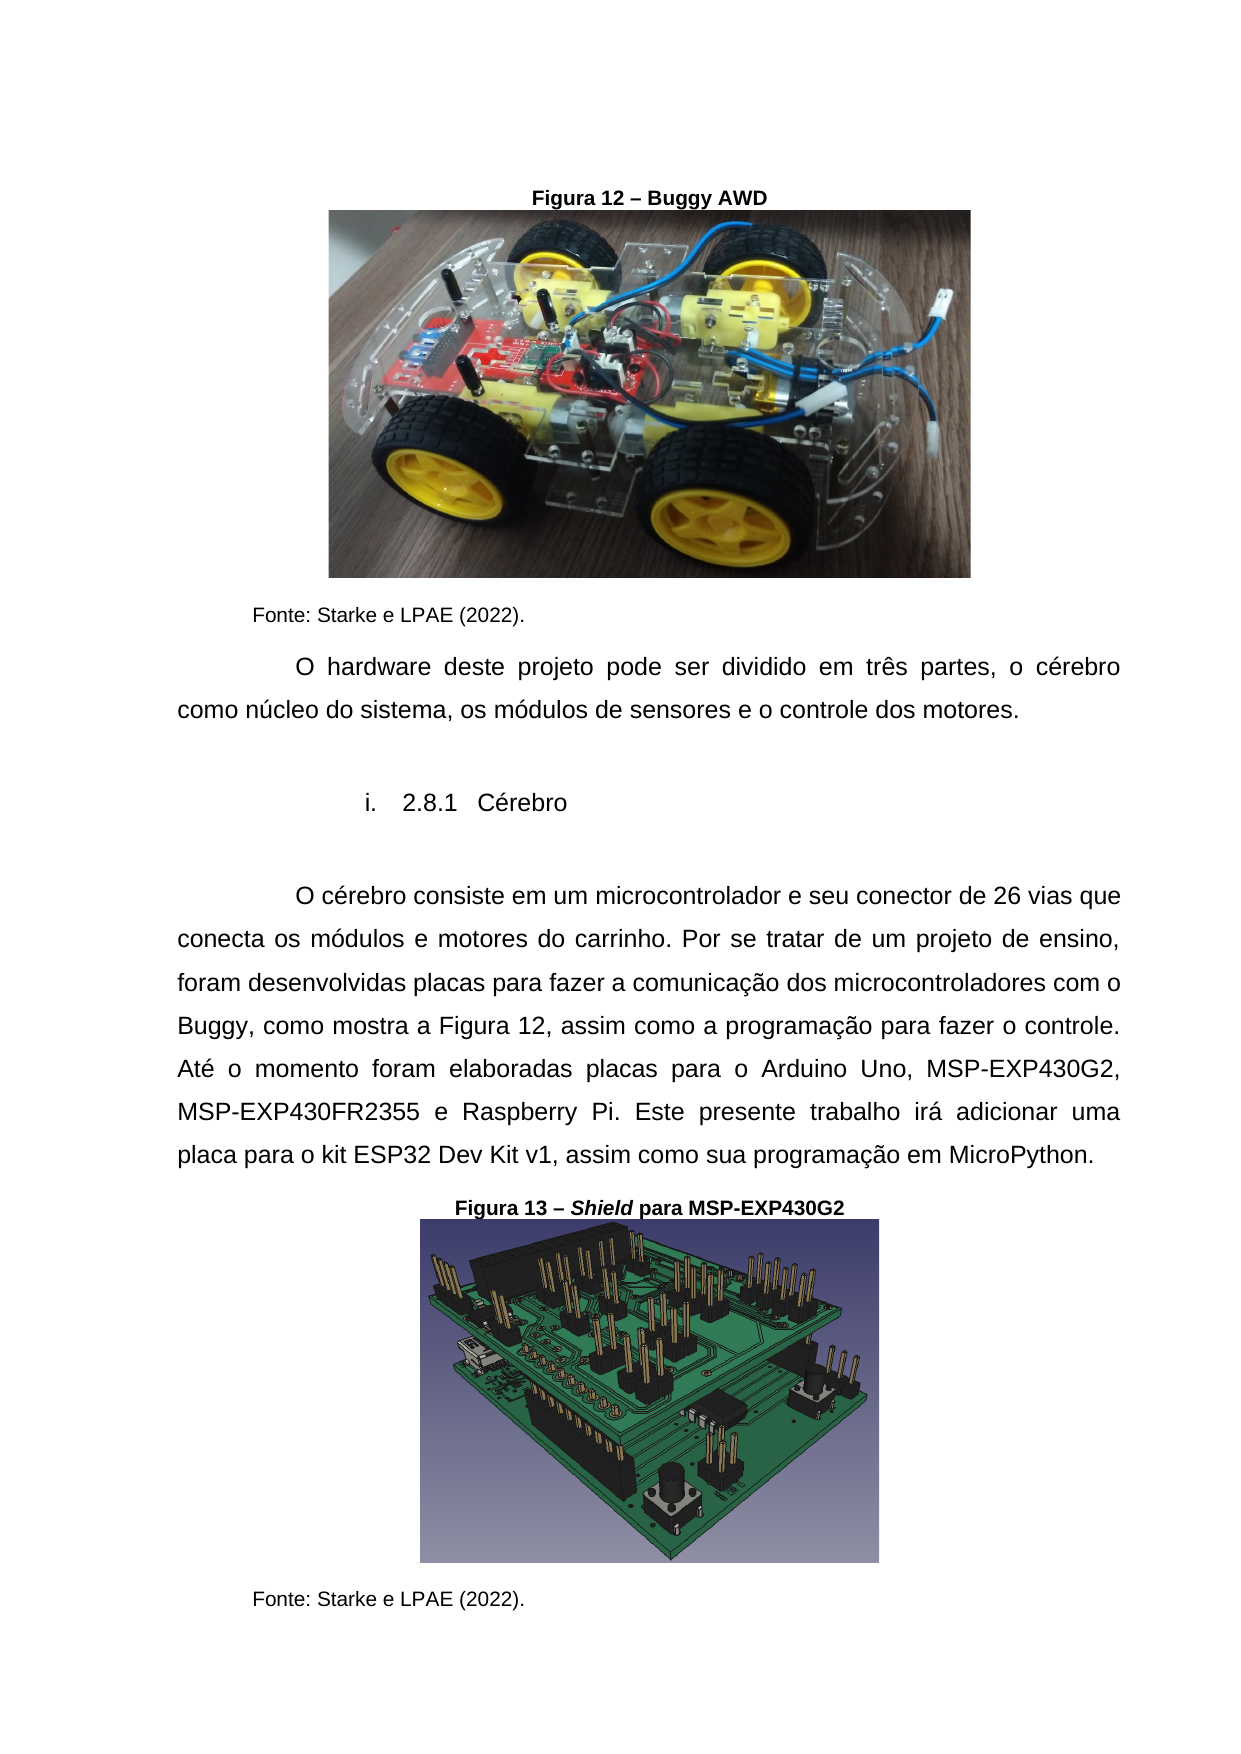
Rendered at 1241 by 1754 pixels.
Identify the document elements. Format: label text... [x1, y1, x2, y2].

text Fonte: Starke e LPAE (2022). [177, 603, 1122, 627]
text O cérebro consiste em um microcontrolador e seu conector de 26 vias que conecta os módulos e motores do carrinho. Por se tratar de um projeto de ensino, foram desenvolvidas placas para fazer a comunicação dos microcontroladores com o Buggy, como mostra a Figura 12, assim como a programação para fazer o controle. Até o momento foram elaboradas placas para o Arduino Uno, MSP-EXP430G2, MSP-EXP430FR2355 e Raspberry Pi. Este presente trabalho irá adicionar uma placa para o kit ESP32 Dev Kit v1, assim como sua programação em MicroPython. [177, 881, 1122, 1169]
text O hardware deste projeto pode ser dividido em três partes, o cérebro como núcleo do sistema, os módulos de sensores e o controle dos motores. [177, 652, 1122, 724]
picture [420, 1219, 880, 1563]
subtitle 2.8.1 Cérebro [364, 788, 1122, 817]
picture [328, 210, 971, 578]
text Fonte: Starke e LPAE (2022). [177, 1587, 1122, 1611]
